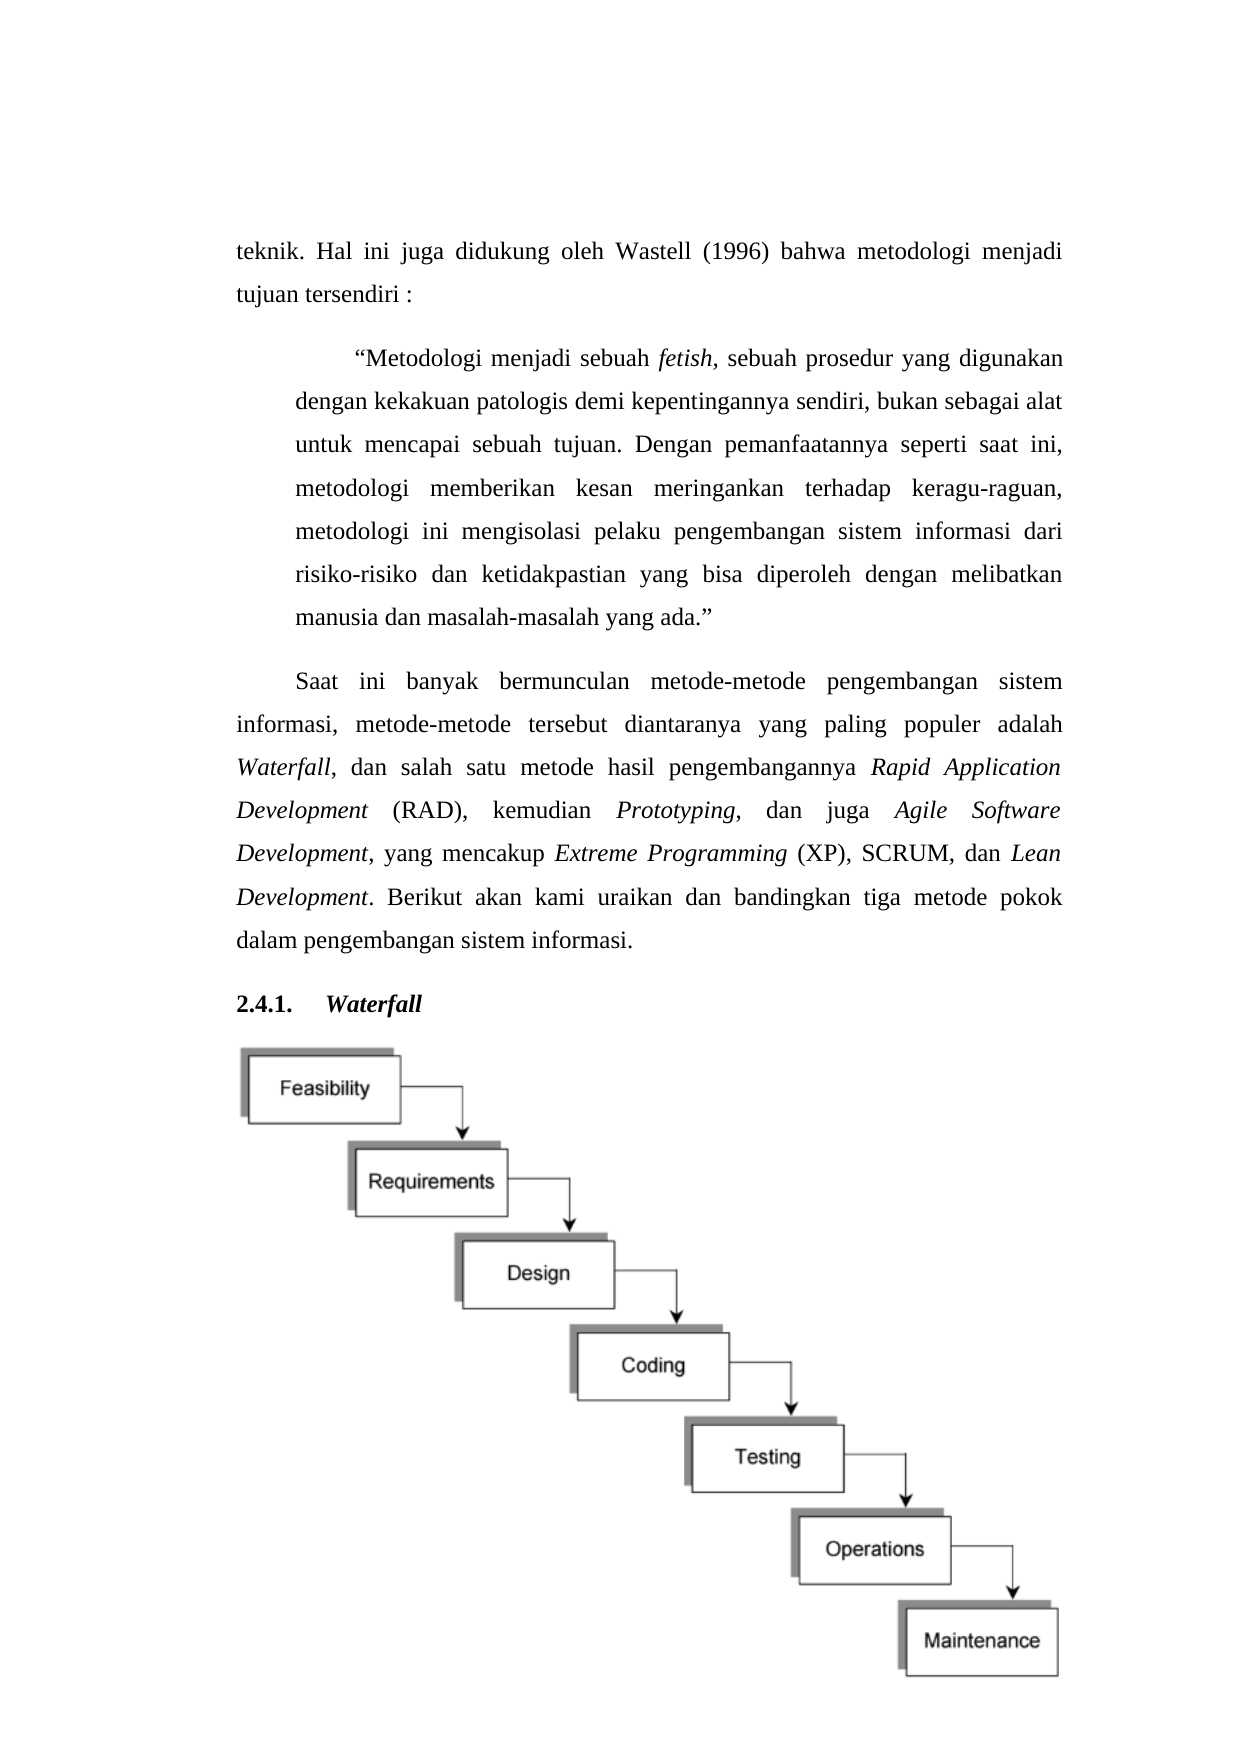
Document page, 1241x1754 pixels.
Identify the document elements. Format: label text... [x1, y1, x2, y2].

subtitle Waterfall [236, 989, 1063, 1017]
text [236, 236, 1063, 308]
text “Metodologi menjadi sebuah fetish, sebuah prosedur yang digunakan dengan kekakuan patologis demi kepentingannya sendiri, bukan sebagai alat untuk mencapai sebuah tujuan. Dengan pemanfaatannya seperti saat ini, metodologi memberikan kesan meringankan terhadap keragu-raguan, metodologi ini mengisolasi pelaku pengembangan sistem informasi dari risiko-risiko dan ketidakpastian yang bisa diperoleh dengan melibatkan manusia dan masalah-masalah yang ada.” [295, 343, 1063, 631]
picture [236, 1039, 1063, 1682]
text Saat ini banyak bermunculan metode-metode pengembangan sistem informasi, metode-metode tersebut diantaranya yang paling populer adalah Waterfall, dan salah satu metode hasil pengembangannya Rapid Application Development (RAD), kemudian Prototyping, dan juga Agile Software Development, yang mencakup Extreme Programming (XP), SCRUM, dan Lean Development. Berikut akan kami uraikan dan bandingkan tiga metode pokok dalam pengembangan sistem informasi. [236, 666, 1063, 953]
